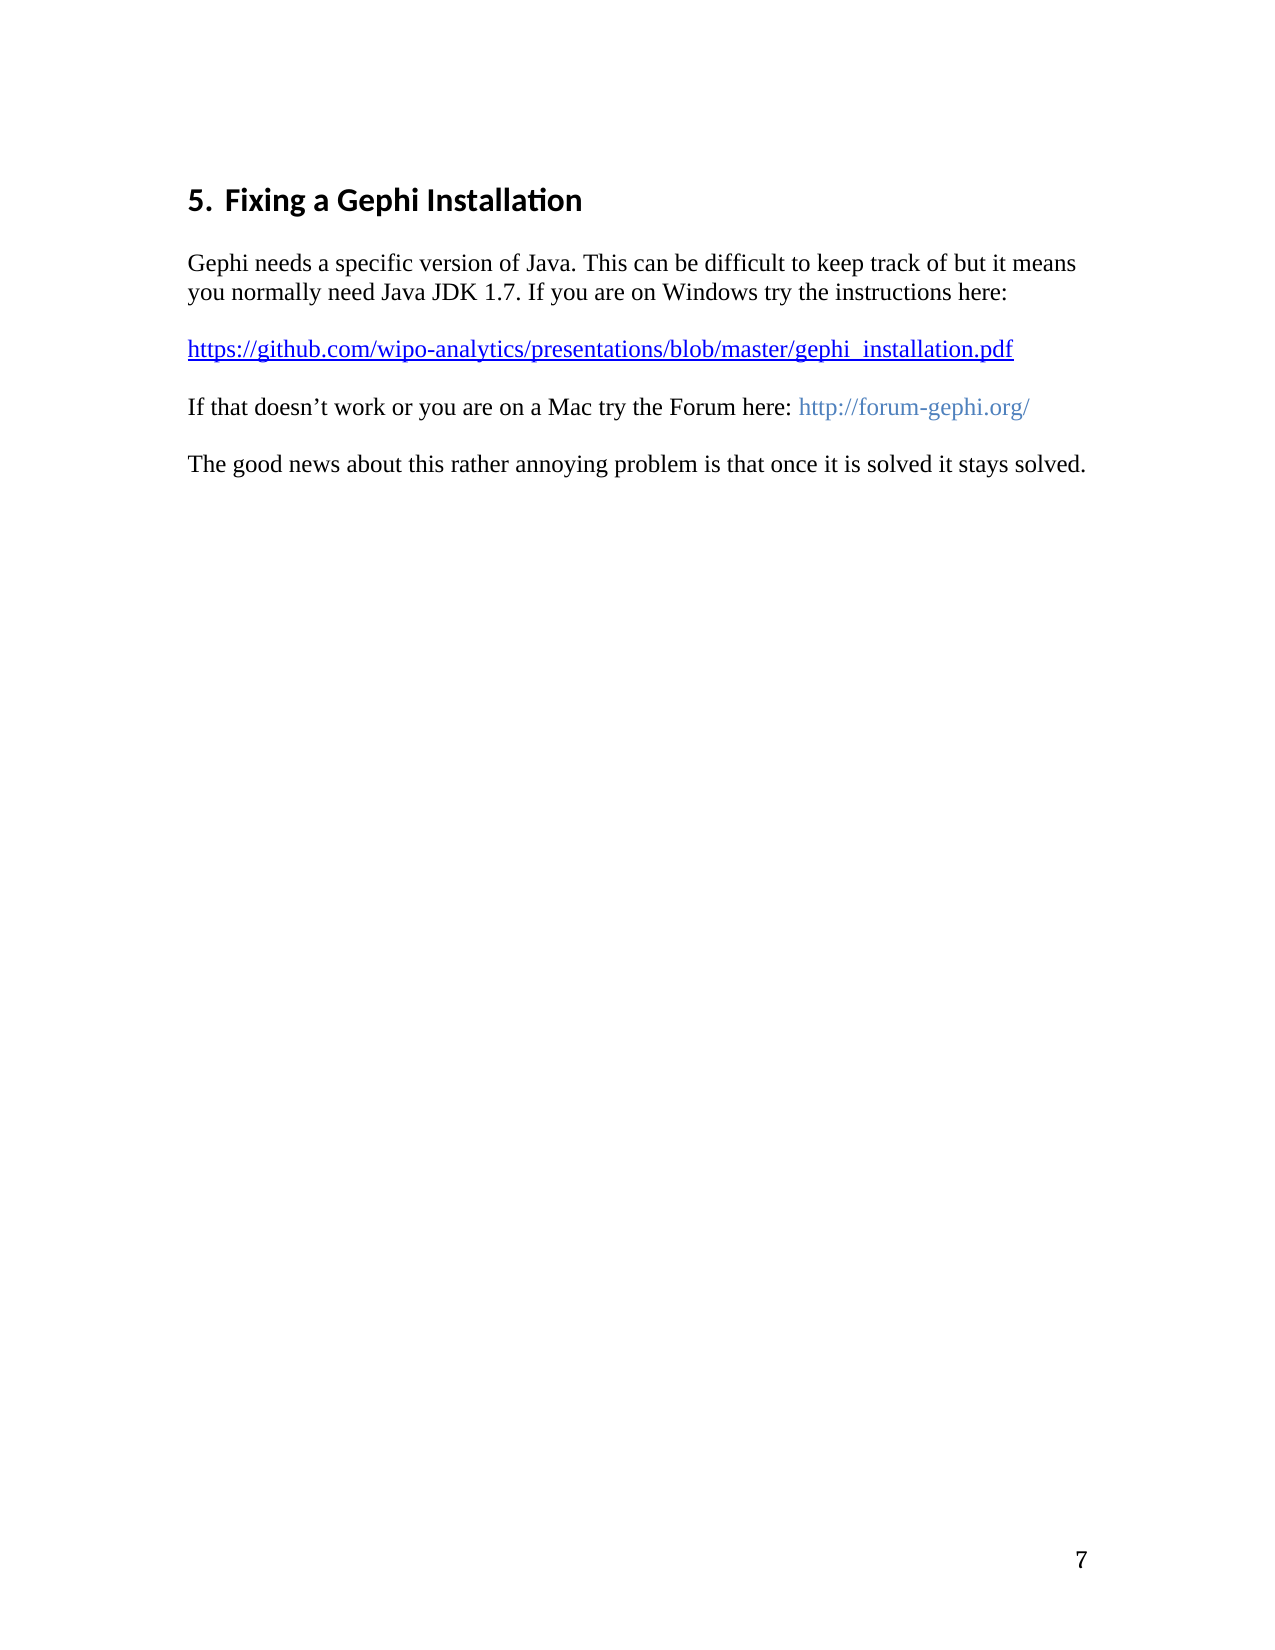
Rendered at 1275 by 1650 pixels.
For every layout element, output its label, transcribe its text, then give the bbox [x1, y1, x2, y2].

text Gephi needs a specific version of Java. This can be difficult to keep track of but it means you normally need Java JDK 1.7. If you are on Windows try the instructions here: [187, 248, 1087, 306]
list Fixing a Gephi Installation [187, 179, 1087, 219]
text https://github.com/wipo-analytics/presentations/blob/master/gephi_installation.pdf [187, 334, 1087, 363]
text The good news about this rather annoying problem is that once it is solved it stays solved. [187, 449, 1087, 478]
text If that doesn’t work or you are on a Mac try the Forum here: http://forum-gephi.org/ [187, 392, 1087, 421]
